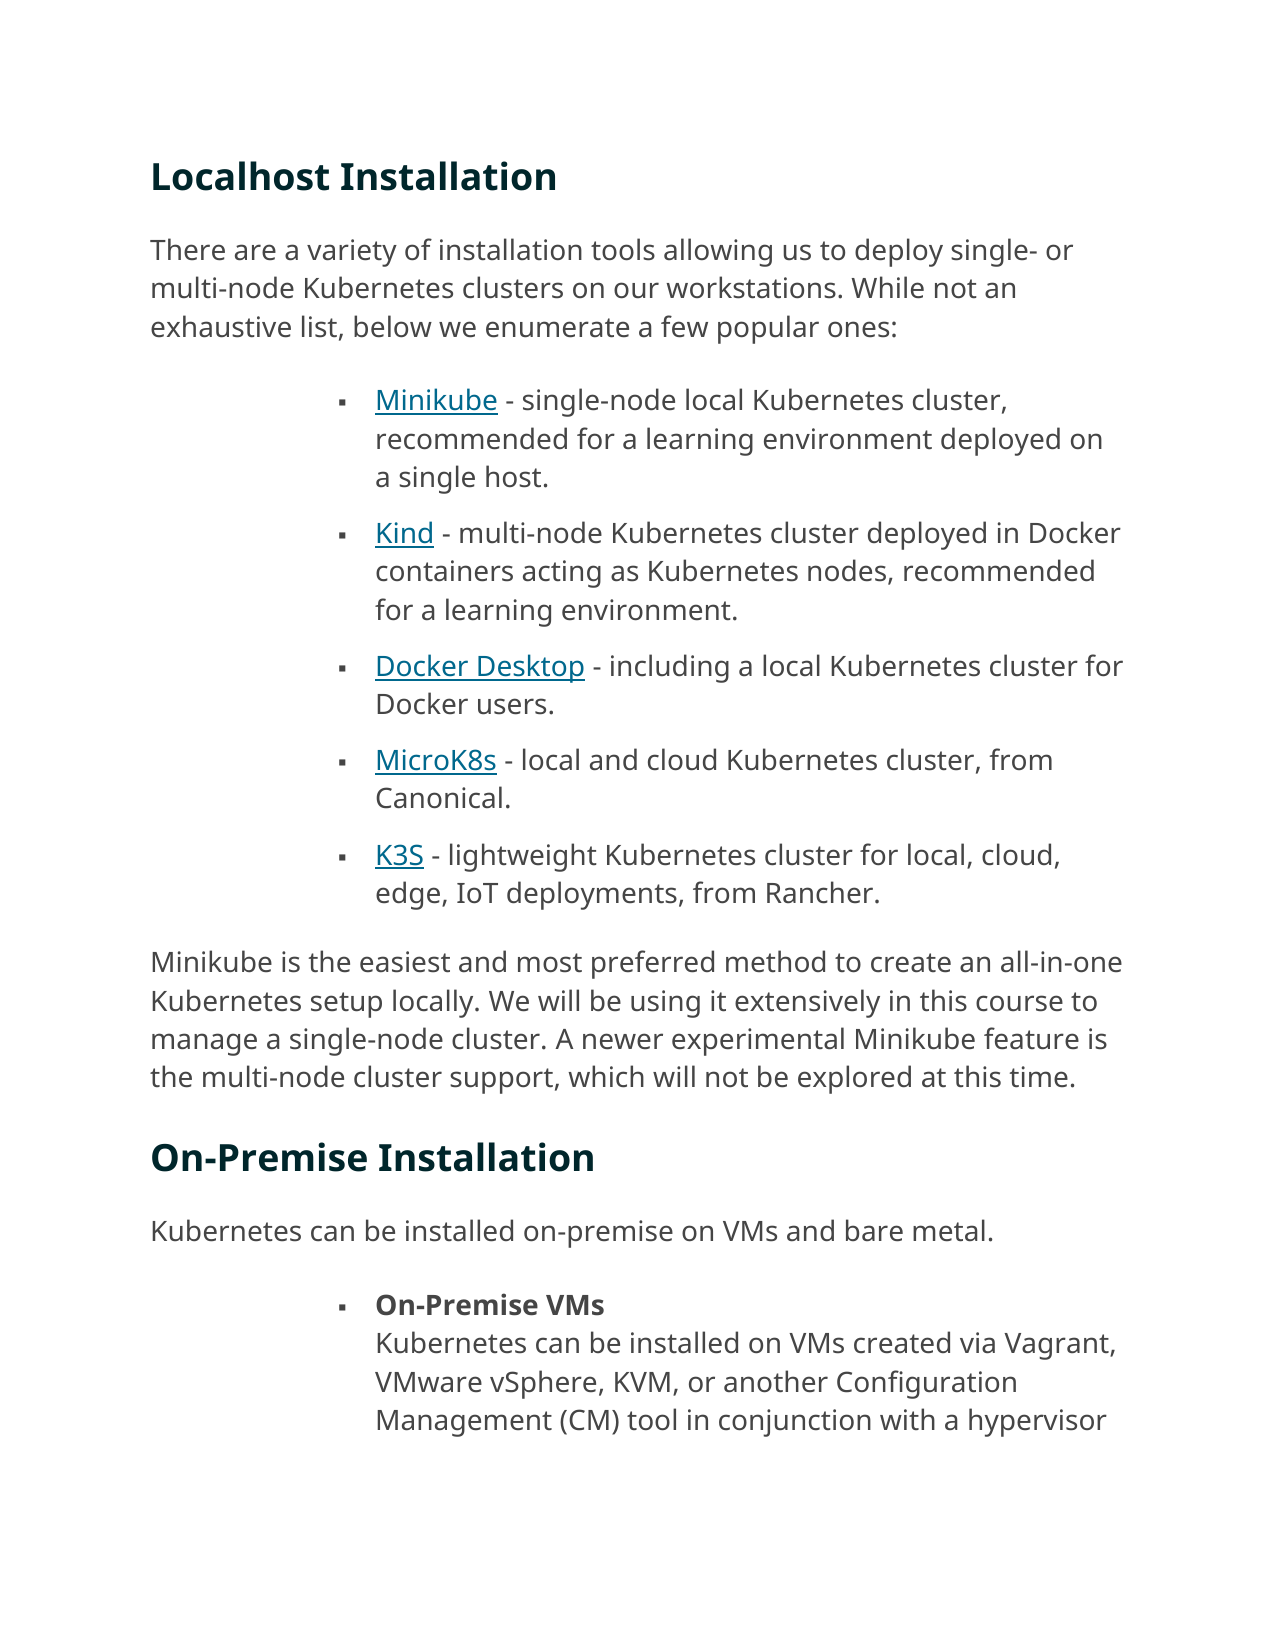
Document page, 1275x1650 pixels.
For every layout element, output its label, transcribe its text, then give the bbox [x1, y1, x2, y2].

text Kubernetes can be installed on-premise on VMs and bare metal. [150, 1212, 1125, 1250]
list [337, 1285, 1125, 1439]
subtitle On-Premise Installation [150, 1131, 1125, 1182]
list Minikube - single-node local Kubernetes cluster, recommended for a learning environment deployed on a single host. [337, 381, 1125, 496]
subtitle Localhost Installation [150, 150, 1125, 201]
text Minikube is the easiest and most preferred method to create an all-in-one Kubernetes setup locally. We will be using it extensively in this course to manage a single-node cluster. A newer experimental Minikube feature is the multi-node cluster support, which will not be explored at this time. [150, 943, 1125, 1096]
text There are a variety of installation tools allowing us to deploy single- or multi-node Kubernetes clusters on our workstations. While not an exhaustive list, below we enumerate a few popular ones: [150, 230, 1125, 345]
list Kind - multi-node Kubernetes cluster deployed in Docker containers acting as Kubernetes nodes, recommended for a learning environment. [337, 513, 1125, 628]
list Docker Desktop - including a local Kubernetes cluster for Docker users. [337, 646, 1125, 723]
list K3S - lightweight Kubernetes cluster for local, cloud, edge, IoT deployments, from Rancher. [337, 835, 1125, 911]
list MicroK8s - local and cloud Kubernetes cluster, from Canonical. [337, 740, 1125, 817]
